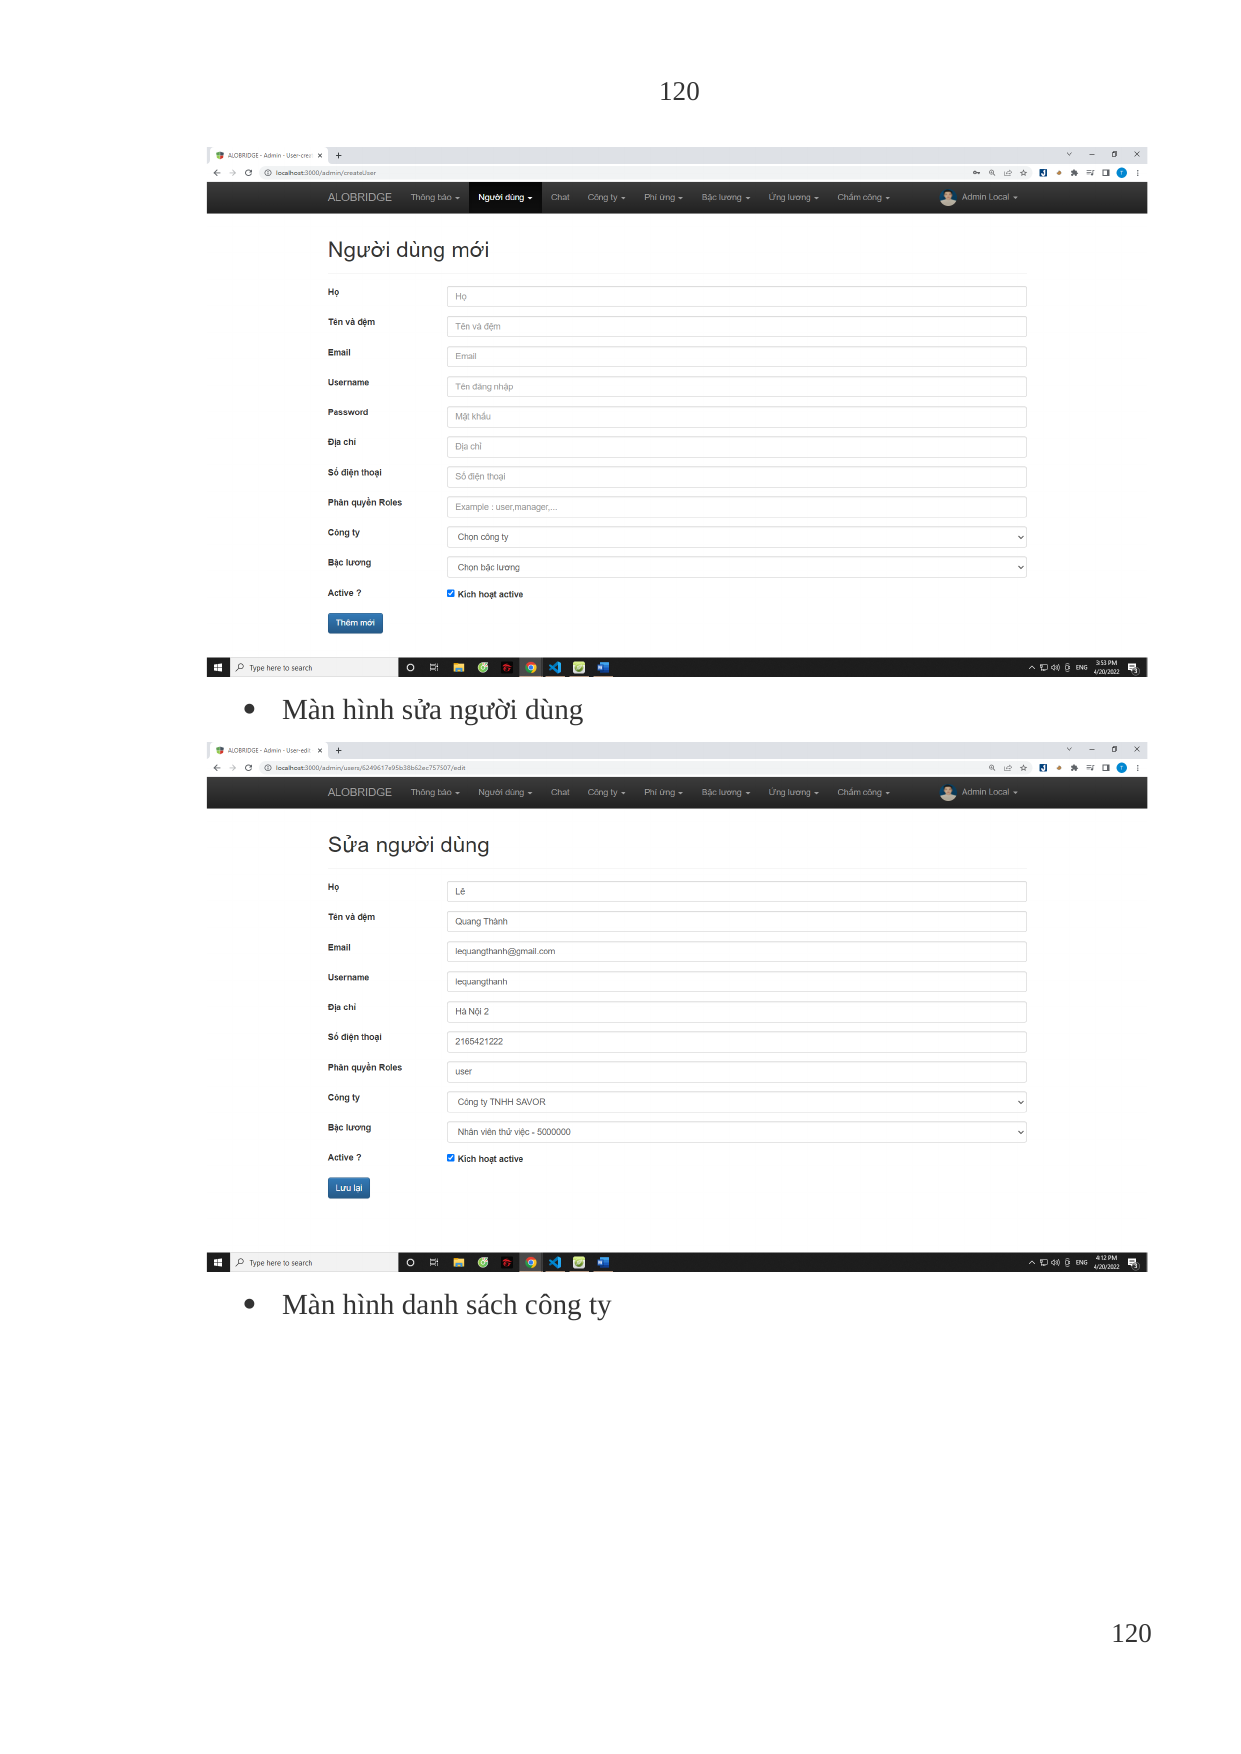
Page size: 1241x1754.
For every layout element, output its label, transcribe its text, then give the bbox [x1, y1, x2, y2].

picture [206, 742, 1148, 1272]
list Màn hình sửa người dùng [244, 692, 1152, 726]
picture [206, 147, 1148, 677]
list Màn hình danh sách công ty [244, 1287, 1152, 1321]
